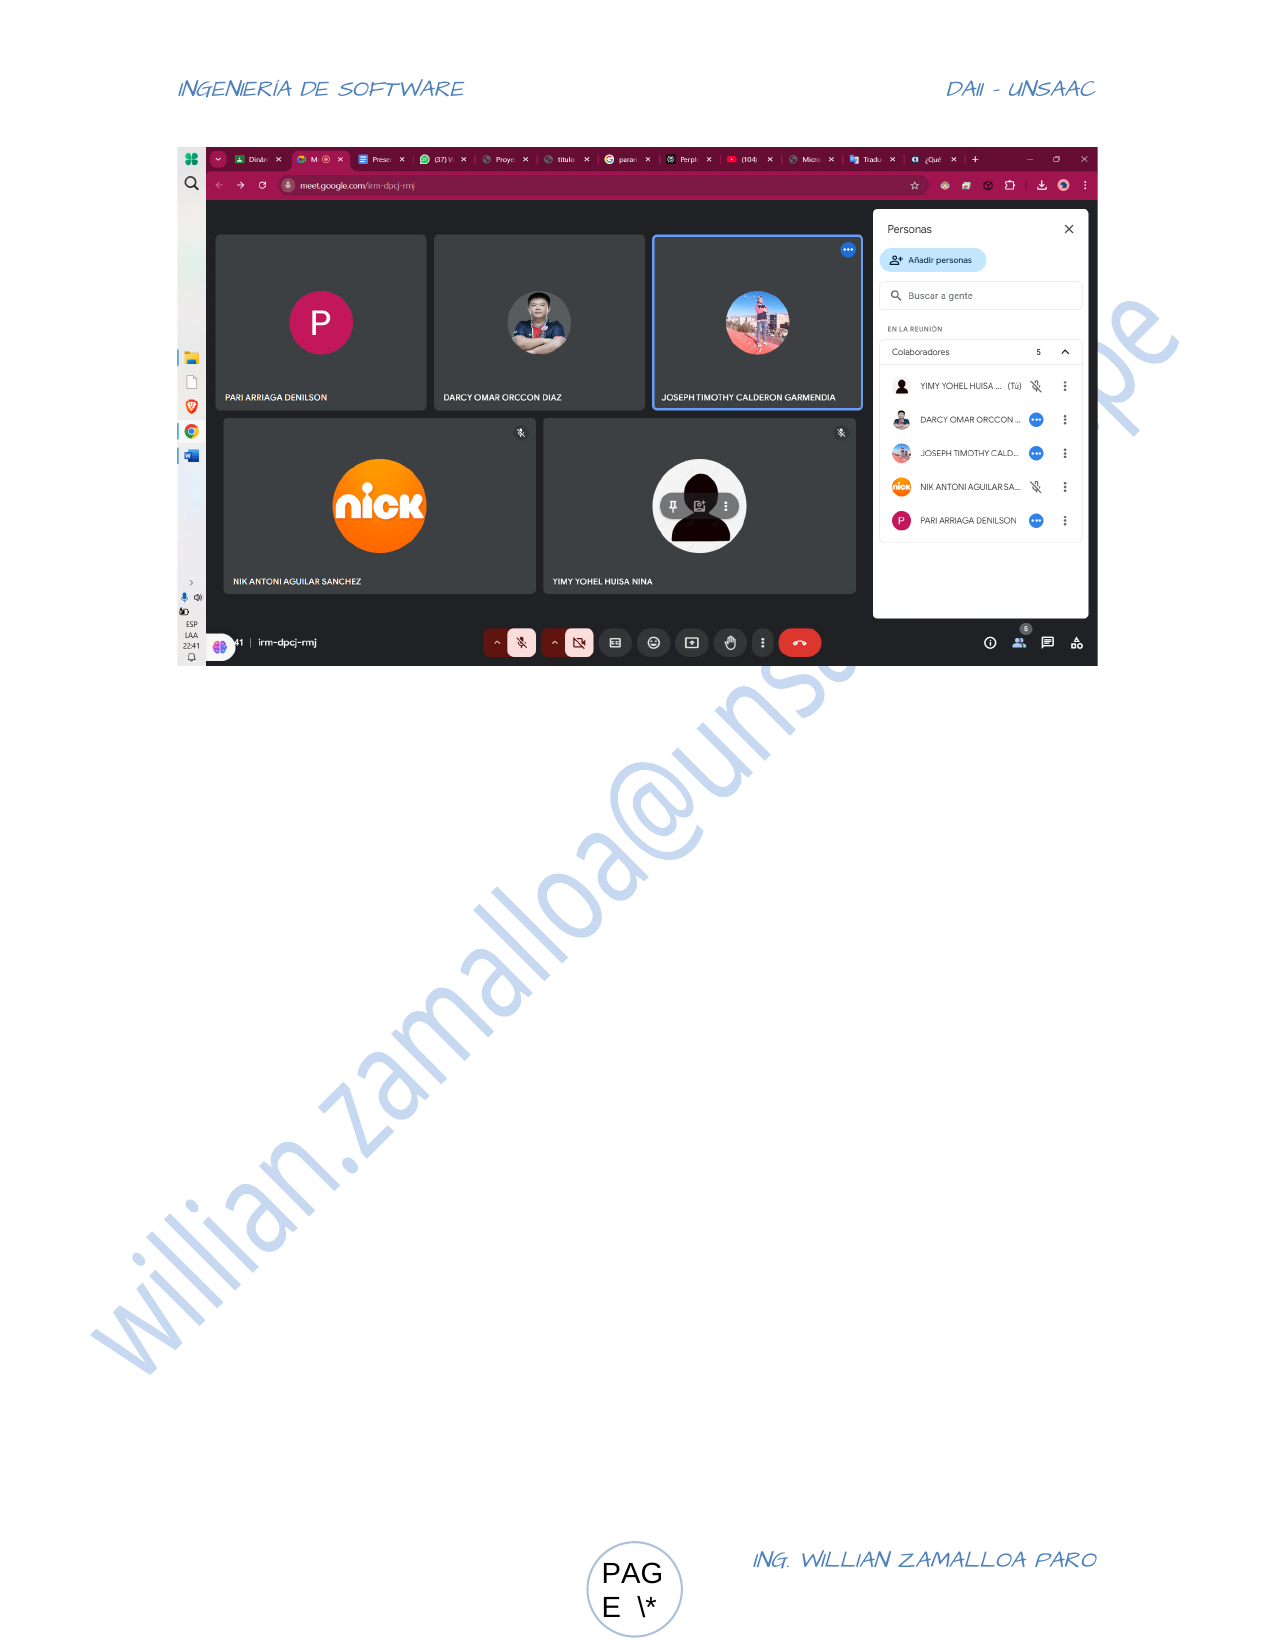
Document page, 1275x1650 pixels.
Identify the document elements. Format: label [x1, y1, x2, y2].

picture [177, 147, 1098, 666]
